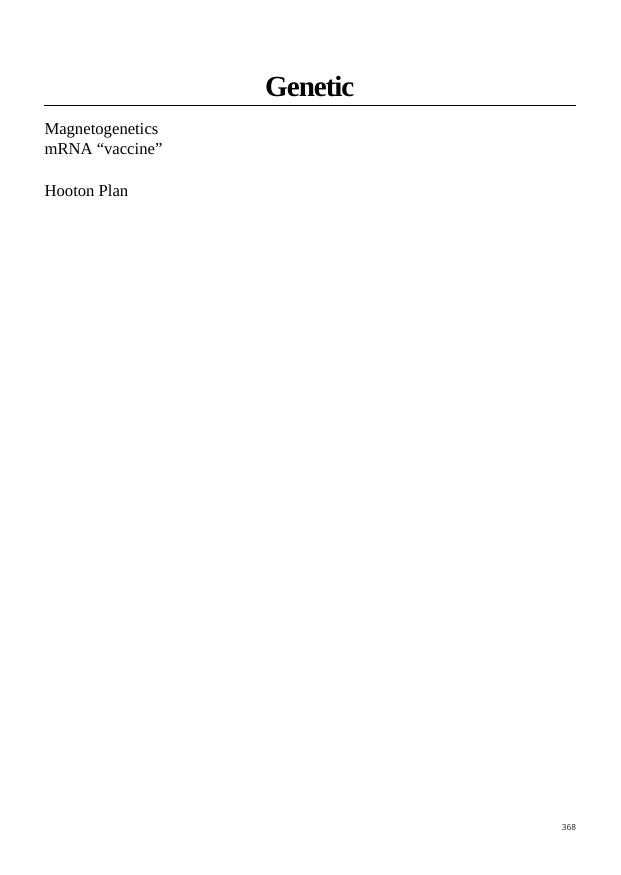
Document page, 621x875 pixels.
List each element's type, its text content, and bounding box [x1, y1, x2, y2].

text Hooton Plan [44, 180, 576, 199]
text Magnetogenetics [44, 118, 576, 138]
text mRNA “vaccine” [44, 139, 576, 158]
subtitle Genetic [44, 69, 576, 105]
